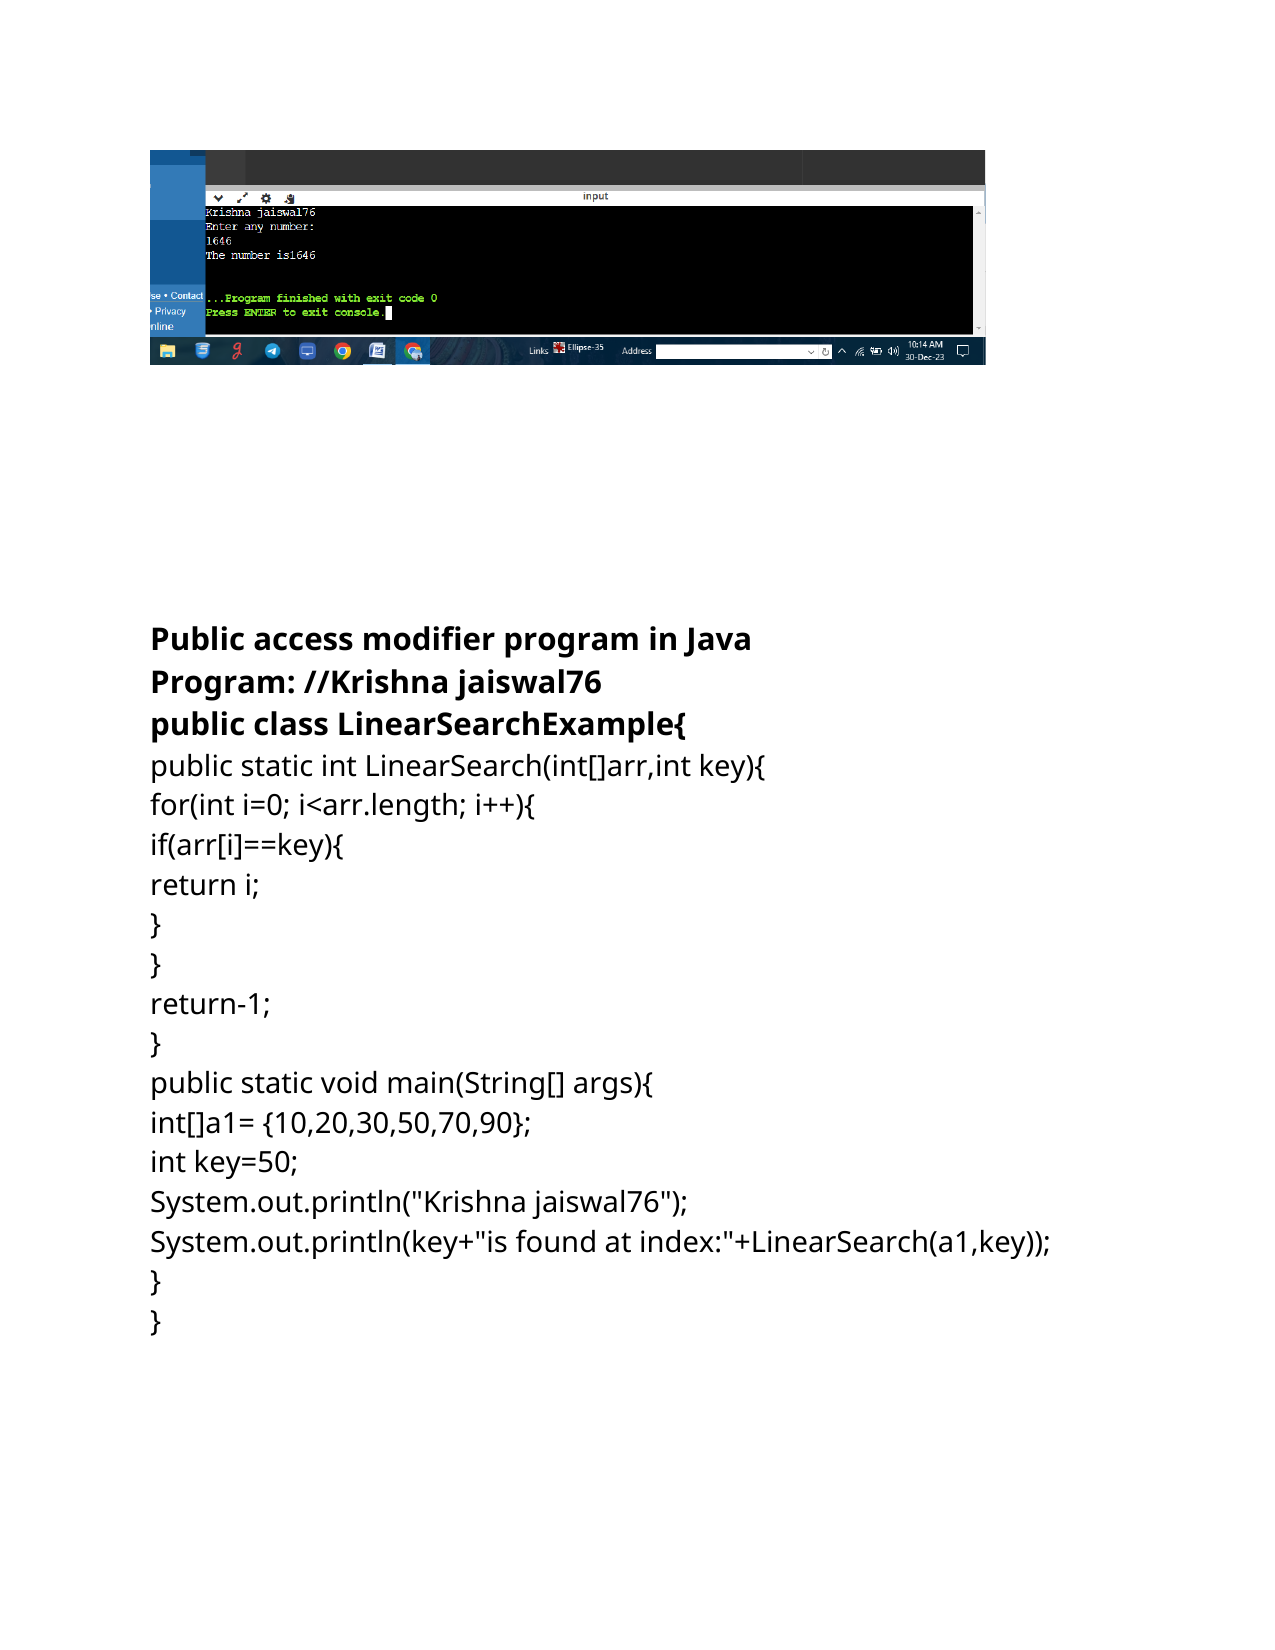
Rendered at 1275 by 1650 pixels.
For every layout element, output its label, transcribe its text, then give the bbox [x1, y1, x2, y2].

text int[]a1= {10,20,30,50,70,90}; [150, 1102, 1125, 1142]
text return-1; [150, 983, 1125, 1023]
text public static void main(String[] args){ [150, 1062, 1125, 1102]
picture [150, 150, 986, 365]
text System.out.println("Krishna jaiswal76"); [150, 1181, 1125, 1221]
text public class LinearSearchExample{ [150, 702, 1125, 745]
text if(arr[i]==key){ [150, 824, 1125, 864]
text } [150, 1023, 1125, 1062]
text } [150, 1300, 1125, 1340]
text for(int i=0; i<arr.length; i++){ [150, 784, 1125, 824]
text } [150, 943, 1125, 983]
text return i; [150, 864, 1125, 903]
text Program: //Krishna jaiswal76 [150, 659, 1125, 702]
text } [150, 903, 1125, 943]
text public static int LinearSearch(int[]arr,int key){ [150, 745, 1125, 784]
text Public access modifier program in Java [150, 617, 1125, 659]
text System.out.println(key+"is found at index:"+LinearSearch(a1,key)); [150, 1221, 1125, 1261]
text } [150, 1261, 1125, 1300]
text int key=50; [150, 1142, 1125, 1181]
